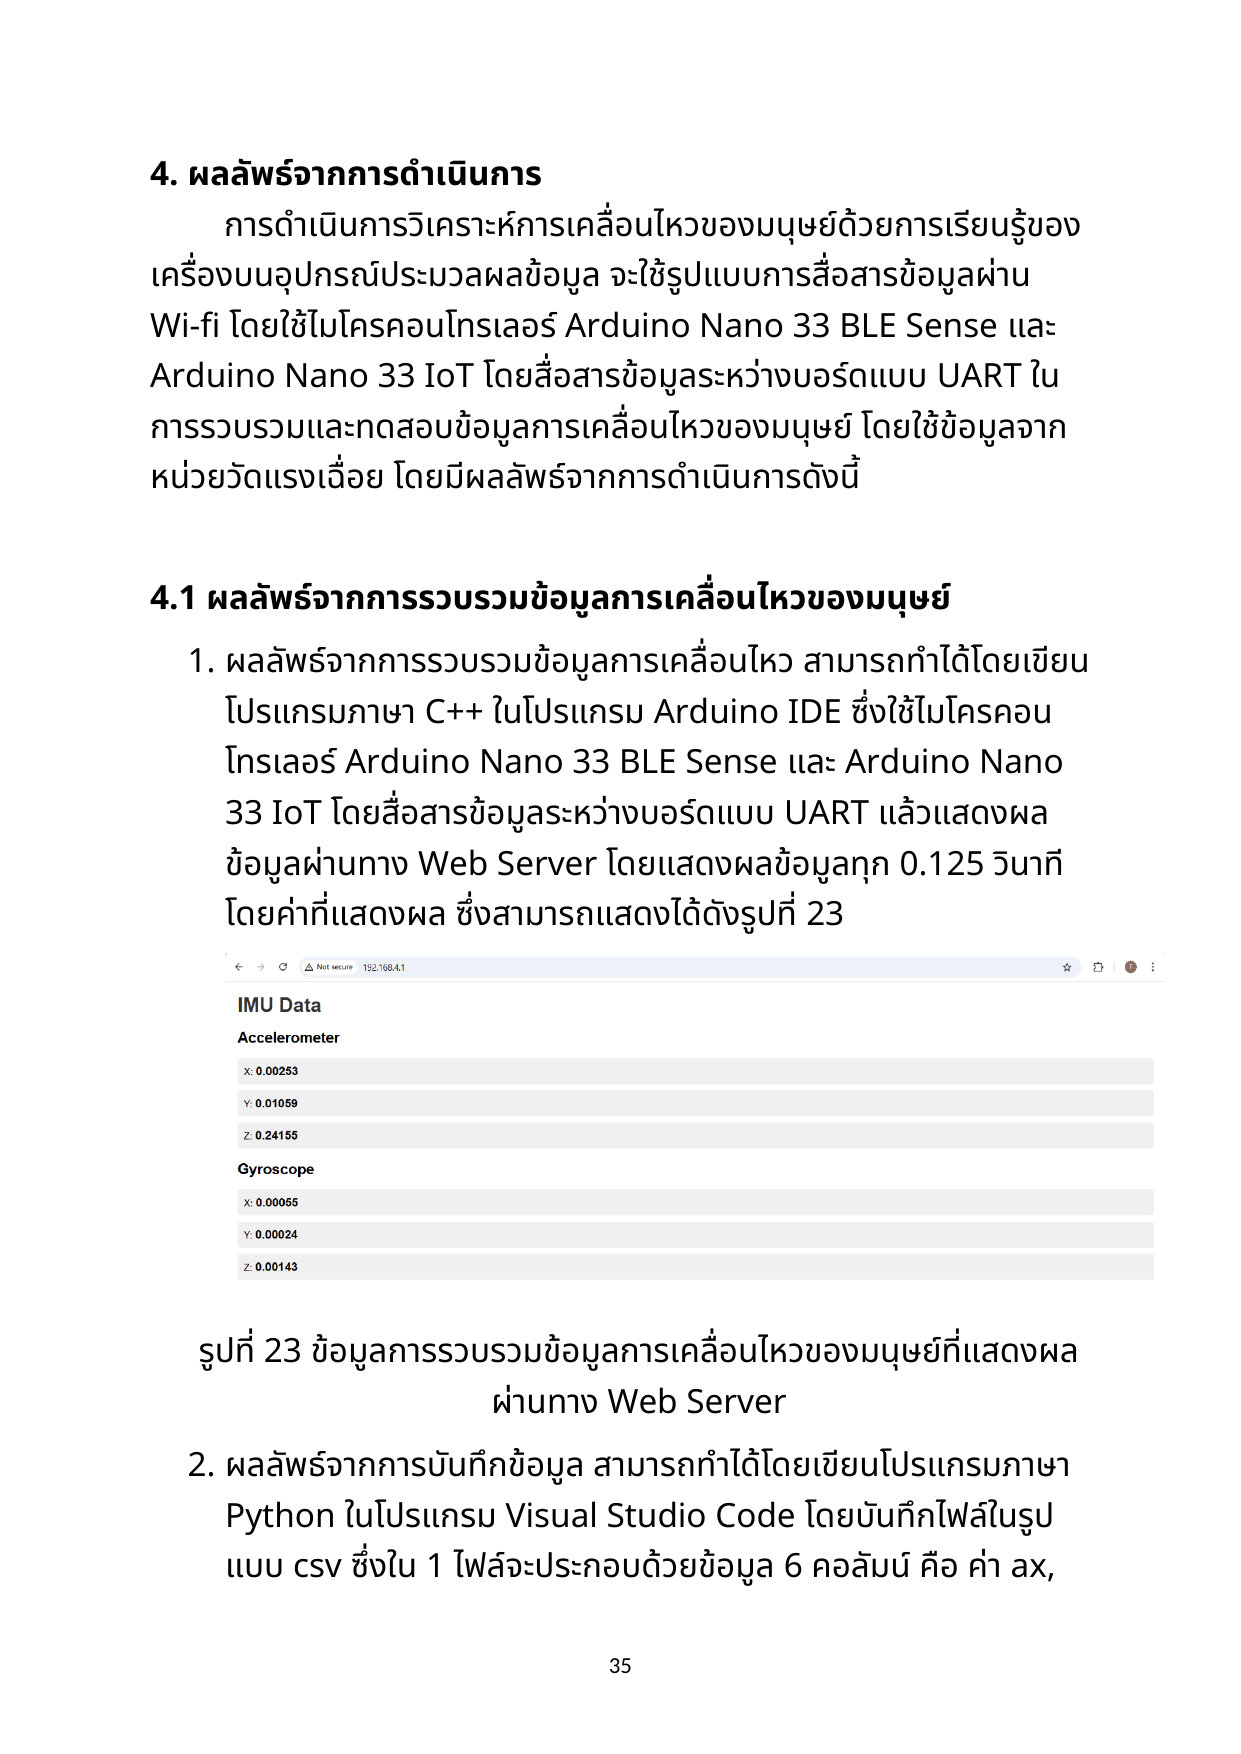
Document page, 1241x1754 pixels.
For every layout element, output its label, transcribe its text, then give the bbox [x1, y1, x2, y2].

text รูปที่ 23 ข้อมูลการรวบรวมข้อมูลการเคลื่อนไหวของมนุษย์ที่แสดงผลผ่านทาง Web Server [187, 1327, 1090, 1428]
text 4.1 ผลลัพธ์จากการรวบรวมข้อมูลการเคลื่อนไหวของมนุษย์ [150, 574, 1090, 624]
picture [225, 953, 1166, 1315]
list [187, 1441, 1090, 1593]
list ผลลัพธ์จากการรวบรวมข้อมูลการเคลื่อนไหว สามารถทำได้โดยเขียนโปรแกรมภาษา C++ ในโปรแกรม Arduino IDE ซึ่งใช้ไมโครคอนโทรเลอร์ Arduino Nano 33 BLE Sense และ Arduino Nano 33 IoT โดยสื่อสารข้อมูลระหว่างบอร์ดแบบ UART แล้วแสดงผลข้อมูลผ่านทาง Web Server โดยแสดงผลข้อมูลทุก 0.125 วินาที โดยค่าที่แสดงผล ซึ่งสามารถแสดงได้ดังรูปที่ 23 [187, 637, 1090, 941]
text การดำเนินการวิเคราะห์การเคลื่อนไหวของมนุษย์ด้วยการเรียนรู้ของเครื่องบนอุปกรณ์ประมวลผลข้อมูล จะใช้รูปแบบการสื่อสารข้อมูลผ่าน Wi-fi โดยใช้ไมโครคอนโทรเลอร์ Arduino Nano 33 BLE Sense และ Arduino Nano 33 IoT โดยสื่อสารข้อมูลระหว่างบอร์ดแบบ UART ในการรวบรวมและทดสอบข้อมูลการเคลื่อนไหวของมนุษย์ โดยใช้ข้อมูลจากหน่วยวัดแรงเฉื่อย โดยมีผลลัพธ์จากการดำเนินการดังนี้ [150, 201, 1090, 503]
subtitle ผลลัพธ์จากการดำเนินการ [150, 150, 1090, 201]
